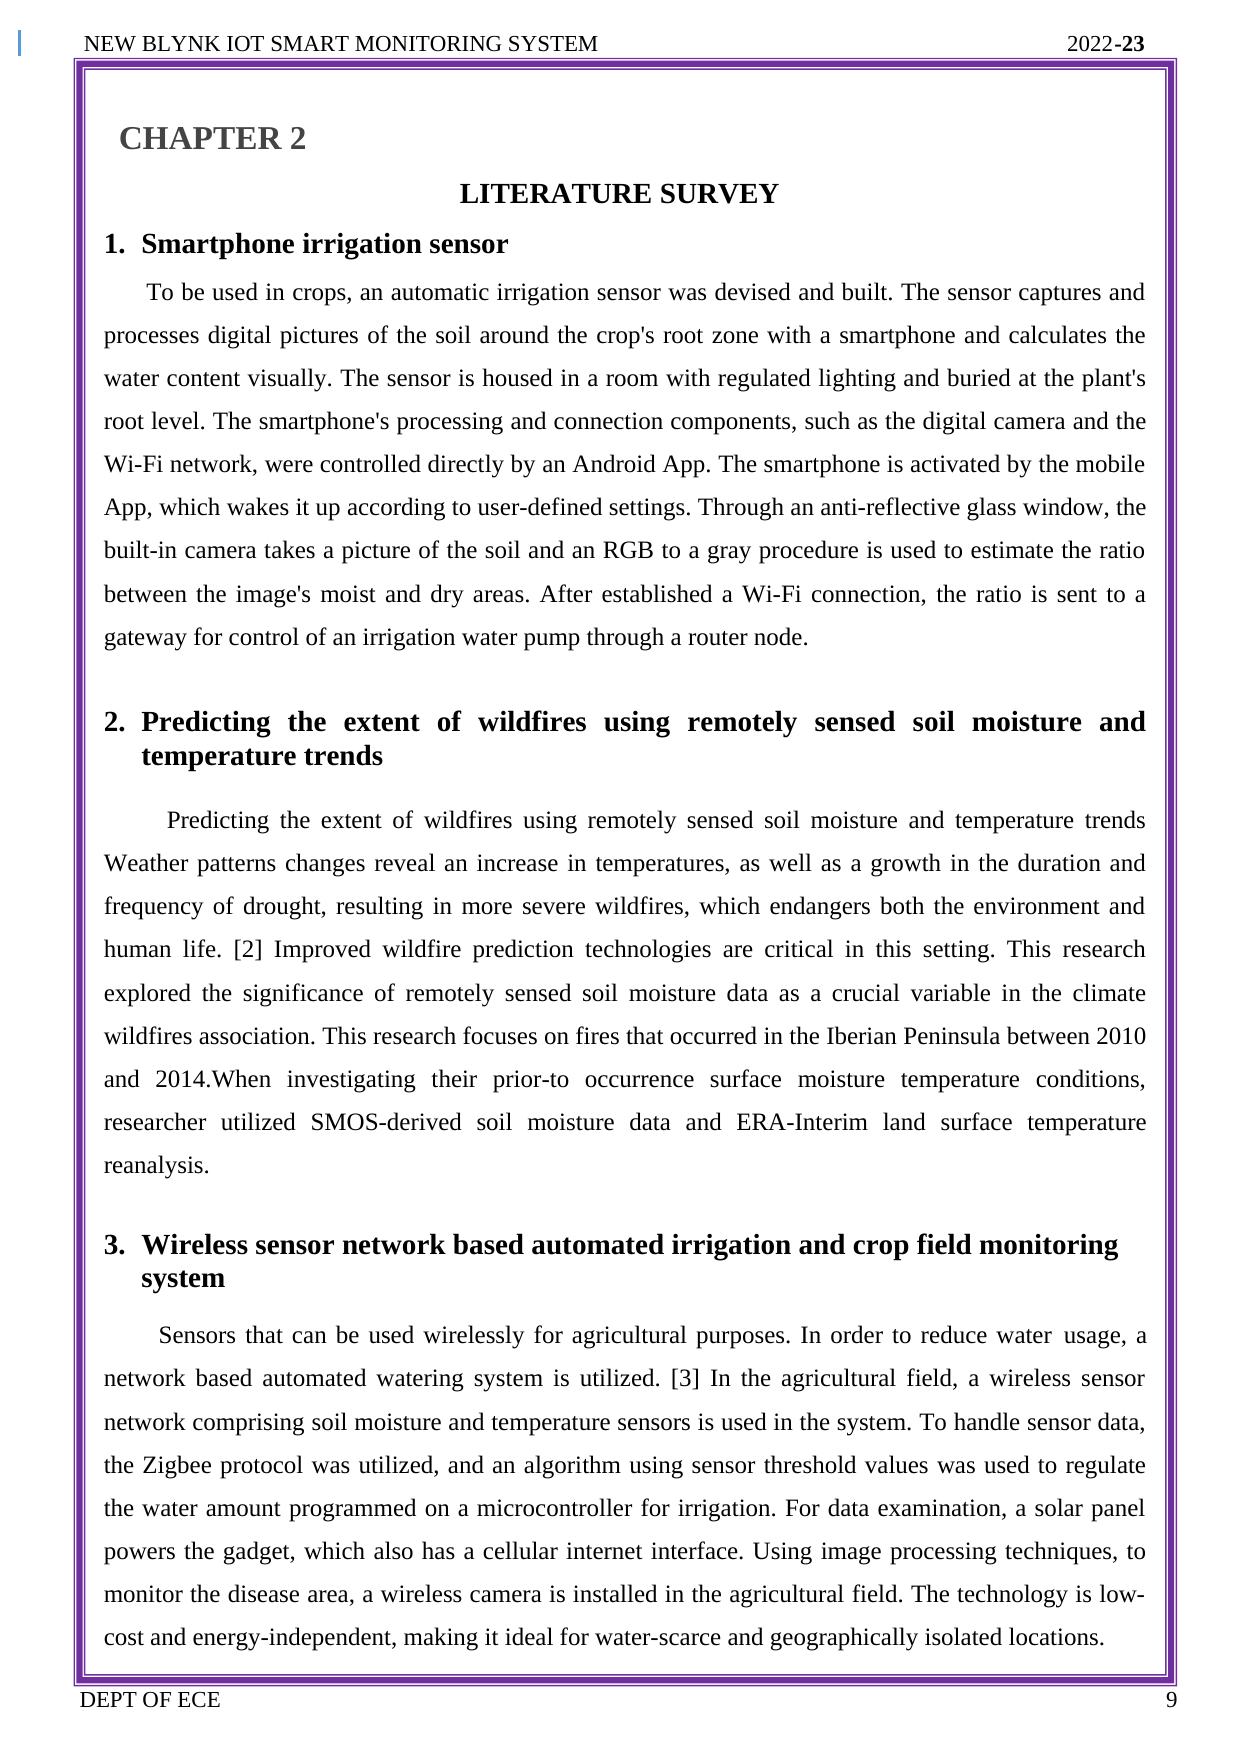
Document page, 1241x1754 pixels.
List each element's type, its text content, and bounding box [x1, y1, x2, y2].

subtitle Sensors that can be used wirelessly for agricultural purposes. In order to reduce water usage, a network based automated watering system is utilized. [3] In the agricultural field, a wireless sensor network comprising soil moisture and temperature sensors is used in the system. To handle sensor data, the Zigbee protocol was utilized, and an algorithm using sensor threshold values was used to regulate the water amount programmed on a microcontroller for irrigation. For data examination, a solar panel powers the gadget, which also has a cellular internet interface. Using image processing techniques, to monitor the disease area, a wireless camera is installed in the agricultural field. The technology is low-cost and energy-independent, making it ideal for water-scarce and geographically isolated locations. [103, 1320, 1147, 1651]
text To be used in crops, an automatic irrigation sensor was devised and built. The sensor captures and processes digital pictures of the soil around the crop's root zone with a smartphone and calculates the water content visually. The sensor is housed in a room with regulated lighting and buried at the plant's root level. The smartphone's processing and connection components, such as the digital camera and the Wi-Fi network, were controlled directly by an Android App. The smartphone is activated by the mobile App, which wakes it up according to user-defined settings. Through an anti-reflective glass window, the built-in camera takes a picture of the soil and an RGB to a gray procedure is used to estimate the ratio between the image's moist and dry areas. After established a Wi-Fi connection, the ratio is sent to a gateway for control of an irrigation water pump through a router node. [103, 277, 1147, 651]
subtitle LITERATURE SURVEY [62, 176, 1177, 210]
subtitle Smartphone irrigation sensor [103, 227, 1147, 260]
subtitle Predicting the extent of wildfires using remotely sensed soil moisture and temperature trends [103, 704, 1147, 772]
subtitle CHAPTER 2 [62, 118, 1177, 157]
list Wireless sensor network based automated irrigation and crop field monitoring system [103, 1227, 1177, 1294]
subtitle Predicting the extent of wildfires using remotely sensed soil moisture and temperature trends Weather patterns changes reveal an increase in temperatures, as well as a growth in the duration and frequency of drought, resulting in more severe wildfires, which endangers both the environment and human life. [2] Improved wildfire prediction technologies are critical in this setting. This research explored the significance of remotely sensed soil moisture data as a crucial variable in the climate wildfires association. This research focuses on fires that occurred in the Iberian Peninsula between 2010 and 2014.When investigating their prior-to occurrence surface moisture temperature conditions, researcher utilized SMOS-derived soil moisture data and ERA-Interim land surface temperature reanalysis. [103, 805, 1147, 1179]
